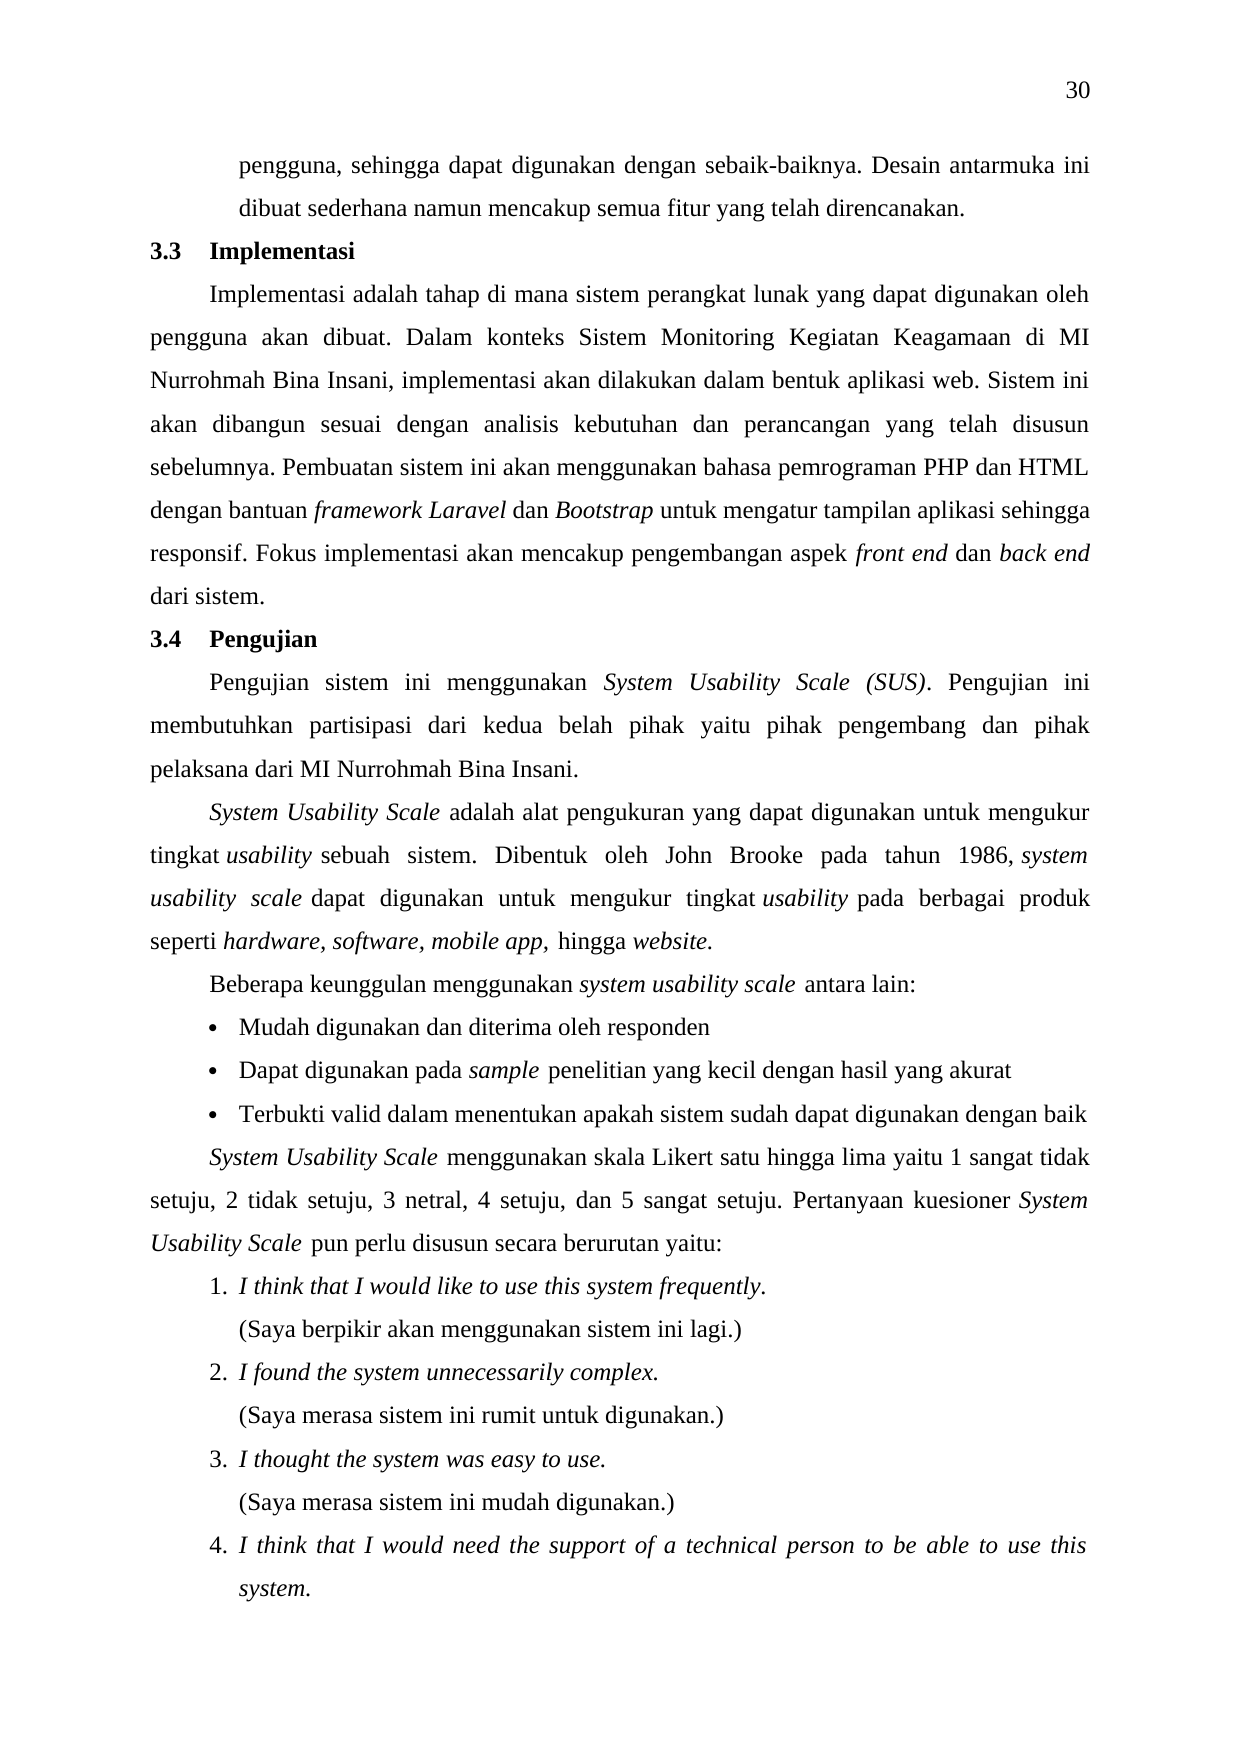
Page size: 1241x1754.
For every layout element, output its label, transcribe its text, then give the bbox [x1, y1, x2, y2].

list Terbukti valid dalam menentukan apakah sistem sudah dapat digunakan dengan baik [209, 1099, 1090, 1127]
text Implementasi adalah tahap di mana sistem perangkat lunak yang dapat digunakan oleh pengguna akan dibuat. Dalam konteks Sistem Monitoring Kegiatan Keagamaan di MI Nurrohmah Bina Insani, implementasi akan dilakukan dalam bentuk aplikasi web. Sistem ini akan dibangun sesuai dengan analisis kebutuhan dan perancangan yang telah disusun sebelumnya. Pembuatan sistem ini akan menggunakan bahasa pemrograman PHP dan HTML dengan bantuan framework Laravel dan Bootstrap untuk mengatur tampilan aplikasi sehingga responsif. Fokus implementasi akan mencakup pengembangan aspek front end dan back end dari sistem. [150, 279, 1090, 610]
text Pengujian sistem ini menggunakan System Usability Scale (SUS). Pengujian ini membutuhkan partisipasi dari kedua belah pihak yaitu pihak pengembang dan pihak pelaksana dari MI Nurrohmah Bina Insani. [150, 667, 1090, 782]
list I found the system unnecessarily complex. [209, 1357, 1090, 1386]
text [239, 150, 1090, 222]
text System Usability Scale menggunakan skala Likert satu hingga lima yaitu 1 sangat tidak setuju, 2 tidak setuju, 3 netral, 4 setuju, dan 5 sangat setuju. Pertanyaan kuesioner System Usability Scale pun perlu disusun secara berurutan yaitu: [150, 1142, 1090, 1257]
text (Saya merasa sistem ini rumit untuk digunakan.) [209, 1401, 1090, 1429]
subtitle Implementasi [150, 236, 1090, 265]
list I thought the system was easy to use. [209, 1444, 1090, 1472]
text (Saya berpikir akan menggunakan sistem ini lagi.) [239, 1314, 1090, 1343]
text (Saya merasa sistem ini mudah digunakan.) [209, 1487, 1090, 1516]
subtitle Pengujian [150, 624, 1090, 653]
list Dapat digunakan pada sample penelitian yang kecil dengan hasil yang akurat [209, 1056, 1090, 1084]
text Beberapa keunggulan menggunakan system usability scale antara lain: [150, 969, 1090, 998]
list Mudah digunakan dan diterima oleh responden [209, 1012, 1090, 1041]
list I think that I would like to use this system frequently. [209, 1271, 1090, 1300]
list I think that I would need the support of a technical person to be able to use this system. [209, 1530, 1090, 1602]
text System Usability Scale adalah alat pengukuran yang dapat digunakan untuk mengukur tingkat usability sebuah sistem. Dibentuk oleh John Brooke pada tahun 1986, system usability scale dapat digunakan untuk mengukur tingkat usability pada berbagai produk seperti hardware, software, mobile app, hingga website. [150, 797, 1090, 955]
